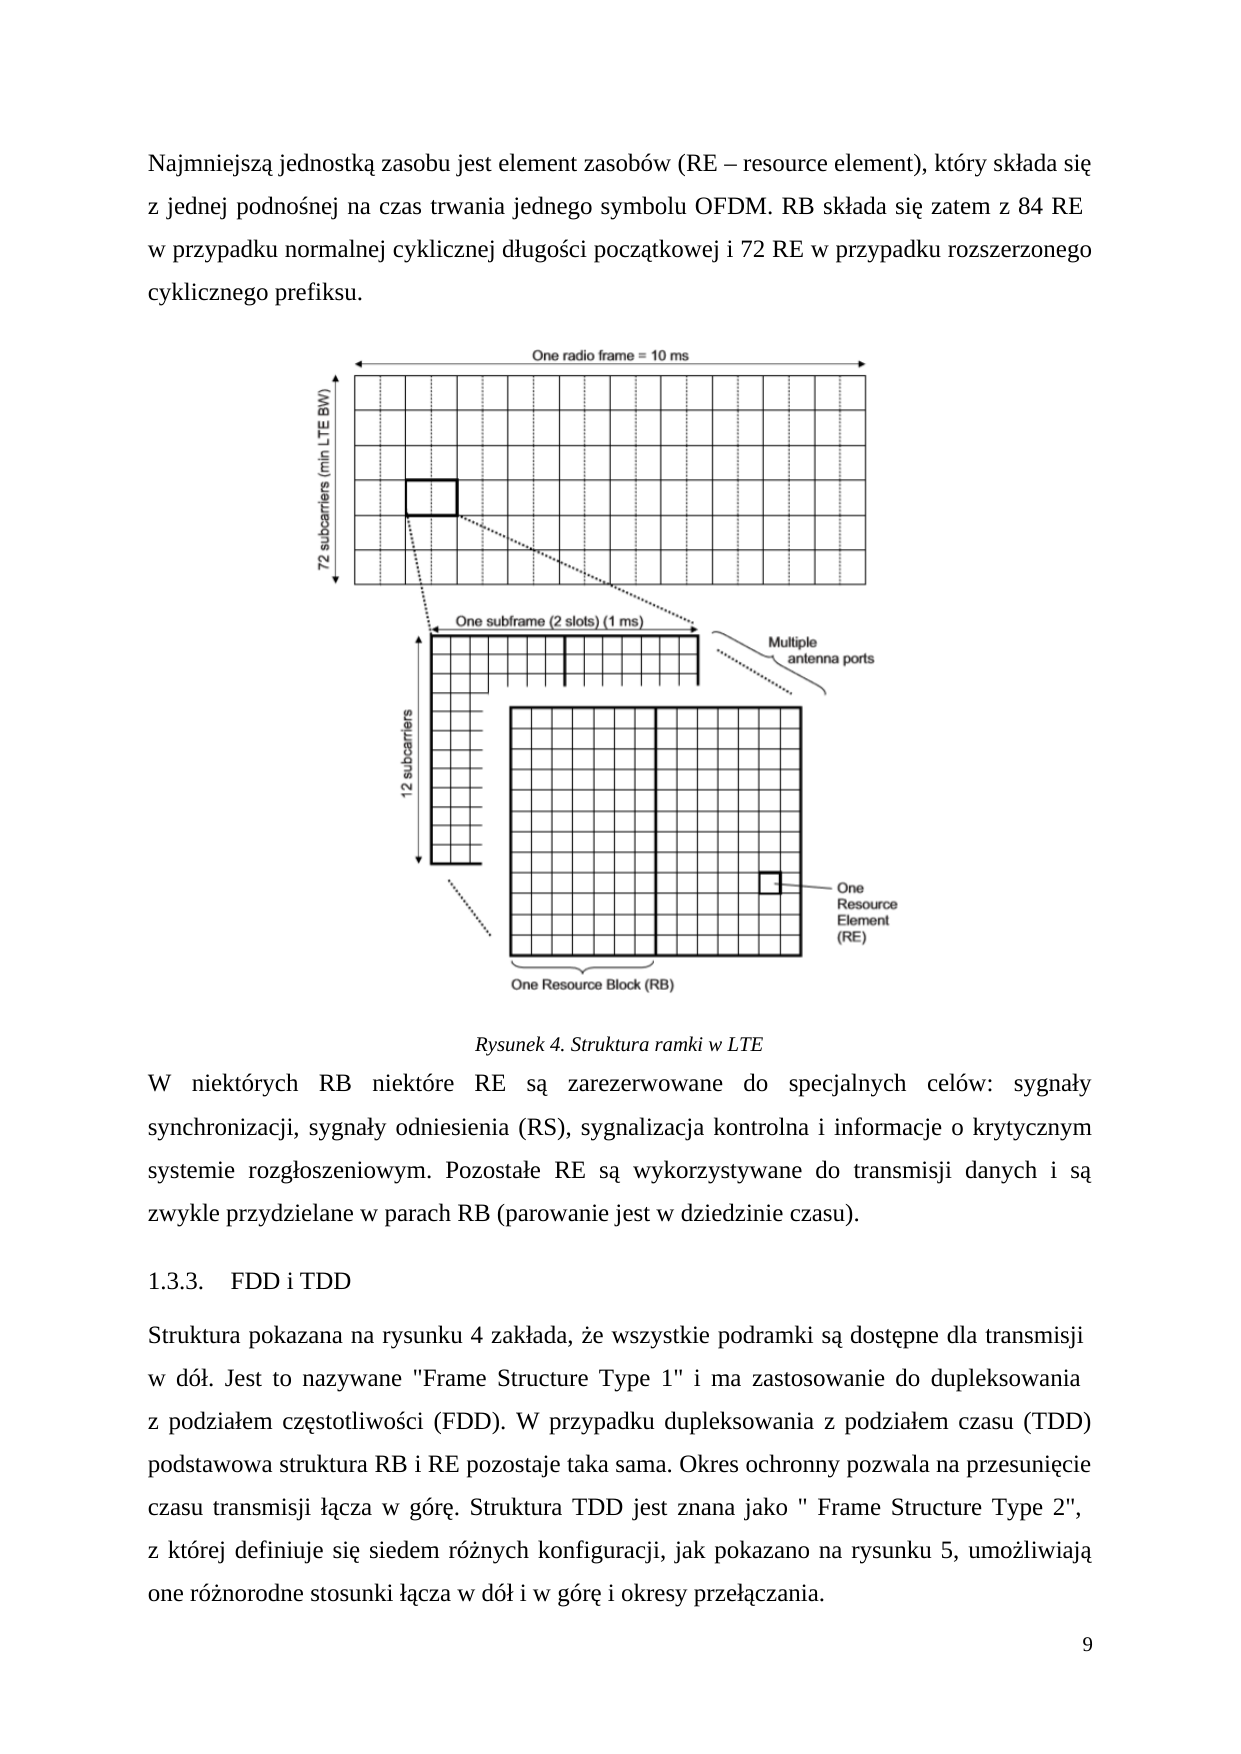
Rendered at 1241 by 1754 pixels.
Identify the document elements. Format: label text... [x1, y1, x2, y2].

list FDD i TDD [148, 1266, 1093, 1295]
picture [295, 332, 945, 1006]
text Struktura pokazana na rysunku 4 zakłada, że wszystkie podramki są dostępne dla transmisji w dół. Jest to nazywane "Frame Structure Type 1" i ma zastosowanie do dupleksowania z podziałem częstotliwości (FDD). W przypadku dupleksowania z podziałem czasu (TDD) podstawowa struktura RB i RE pozostaje taka sama. Okres ochronny pozwala na przesunięcie czasu transmisji łącza w górę. Struktura TDD jest znana jako " Frame Structure Type 2", z której definiuje się siedem różnych konfiguracji, jak pokazano na rysunku 5, umożliwiają one różnorodne stosunki łącza w dół i w górę i okresy przełączania. [148, 1320, 1093, 1607]
text Najmniejszą jednostką zasobu jest element zasobów (RE – resource element), który składa się z jednej podnośnej na czas trwania jednego symbolu OFDM. RB składa się zatem z 84 RE w przypadku normalnej cyklicznej długości początkowej i 72 RE w przypadku rozszerzonego cyklicznego prefiksu. [148, 148, 1093, 306]
text Rysunek 4. Struktura ramki w LTE [148, 1032, 1093, 1056]
text W niektórych RB niektóre RE są zarezerwowane do specjalnych celów: sygnały synchronizacji, sygnały odniesienia (RS), sygnalizacja kontrolna i informacje o krytycznym systemie rozgłoszeniowym. Pozostałe RE są wykorzystywane do transmisji danych i są zwykle przydzielane w parach RB (parowanie jest w dziedzinie czasu). [148, 1068, 1093, 1227]
